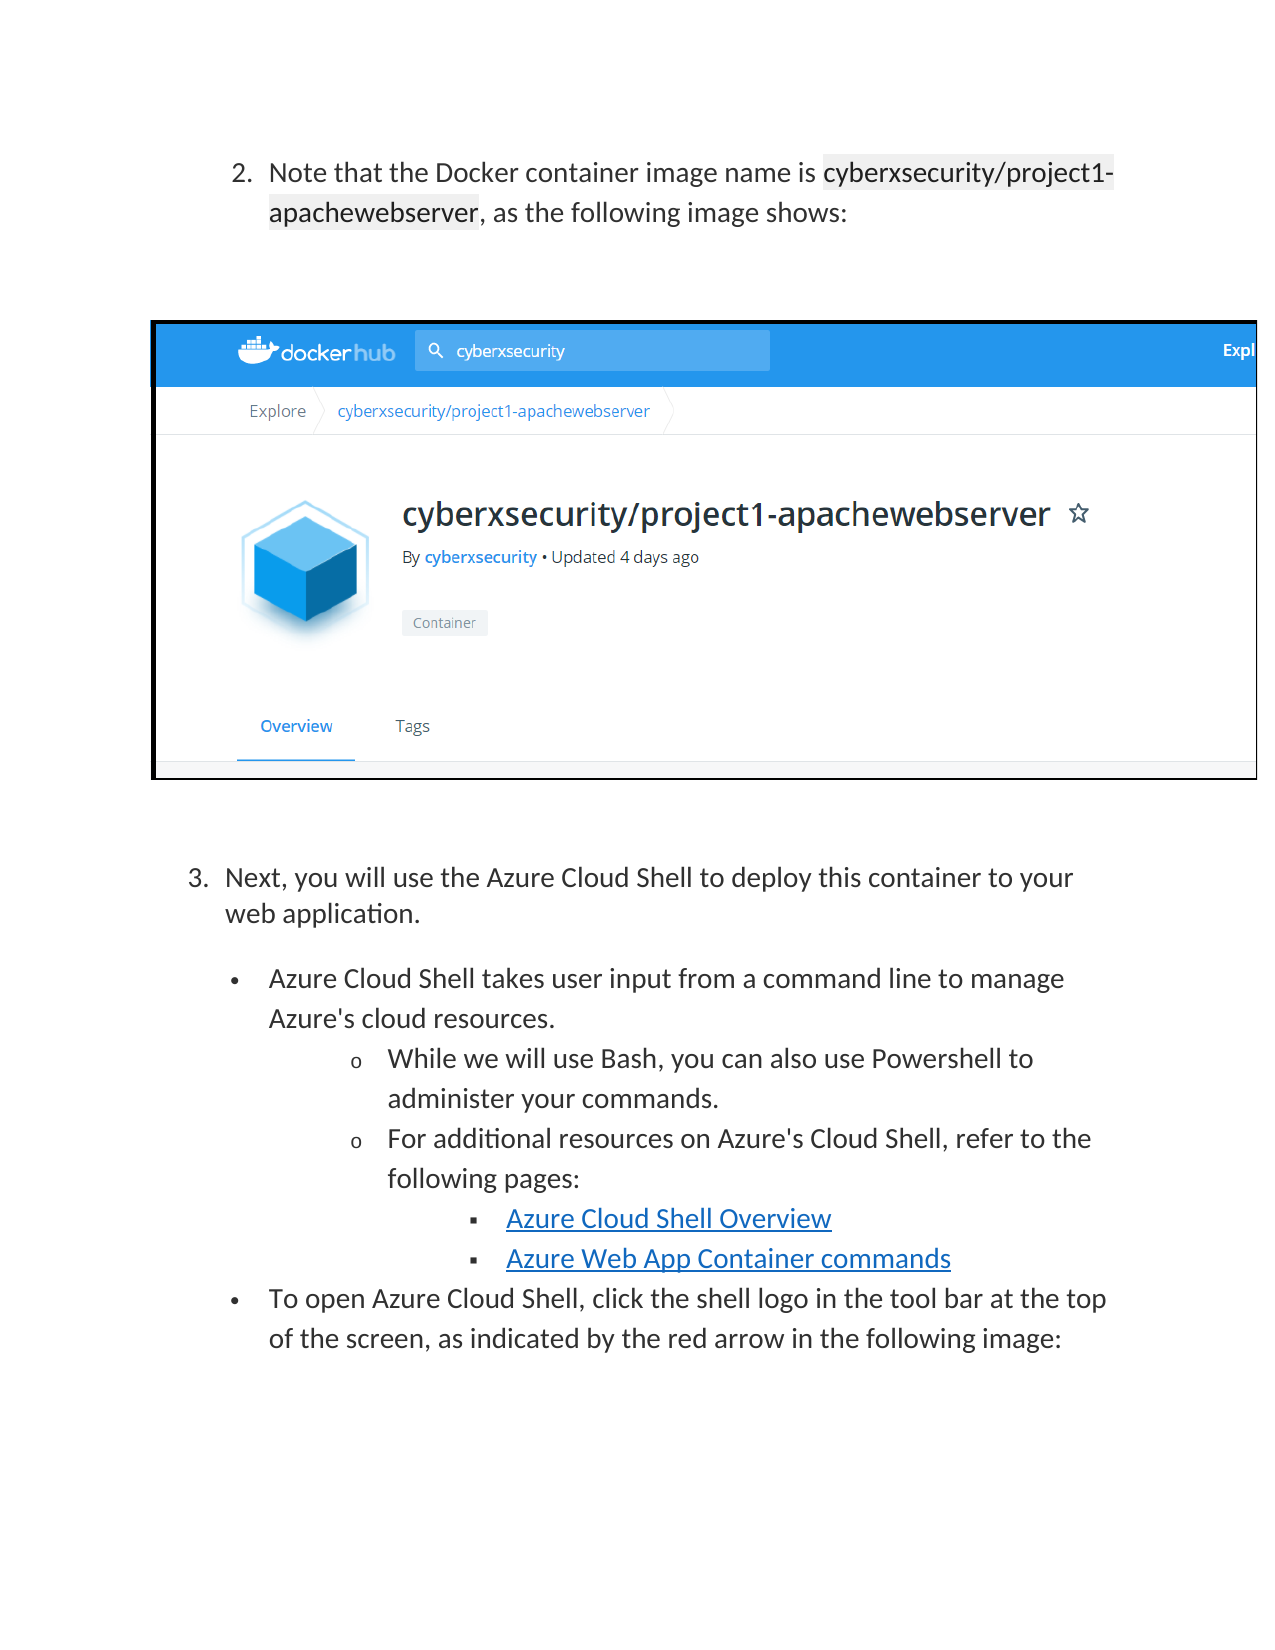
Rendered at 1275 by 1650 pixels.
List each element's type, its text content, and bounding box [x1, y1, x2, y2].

list Note that the Docker container image name is cyberxsecurity/project1-apachewebserver, as the following image shows: [231, 150, 1125, 230]
list Azure Web App Container commands [469, 1236, 1125, 1276]
list While we will use Bash, you can also use Powershell to administer your commands. [350, 1036, 1125, 1116]
list Next, you will use the Azure Cloud Shell to deploy this container to your web application. [187, 859, 1125, 931]
list Azure Cloud Shell Overview [469, 1196, 1125, 1236]
picture [150, 320, 1258, 780]
list For additional resources on Azure's Cloud Shell, refer to the following pages: [350, 1116, 1125, 1196]
list Azure Cloud Shell takes user input from a command line to manage Azure's cloud resources. [231, 956, 1125, 1036]
list To open Azure Cloud Shell, click the shell logo in the tool bar at the top of the screen, as indicated by the red arrow in the following image: [231, 1276, 1125, 1356]
